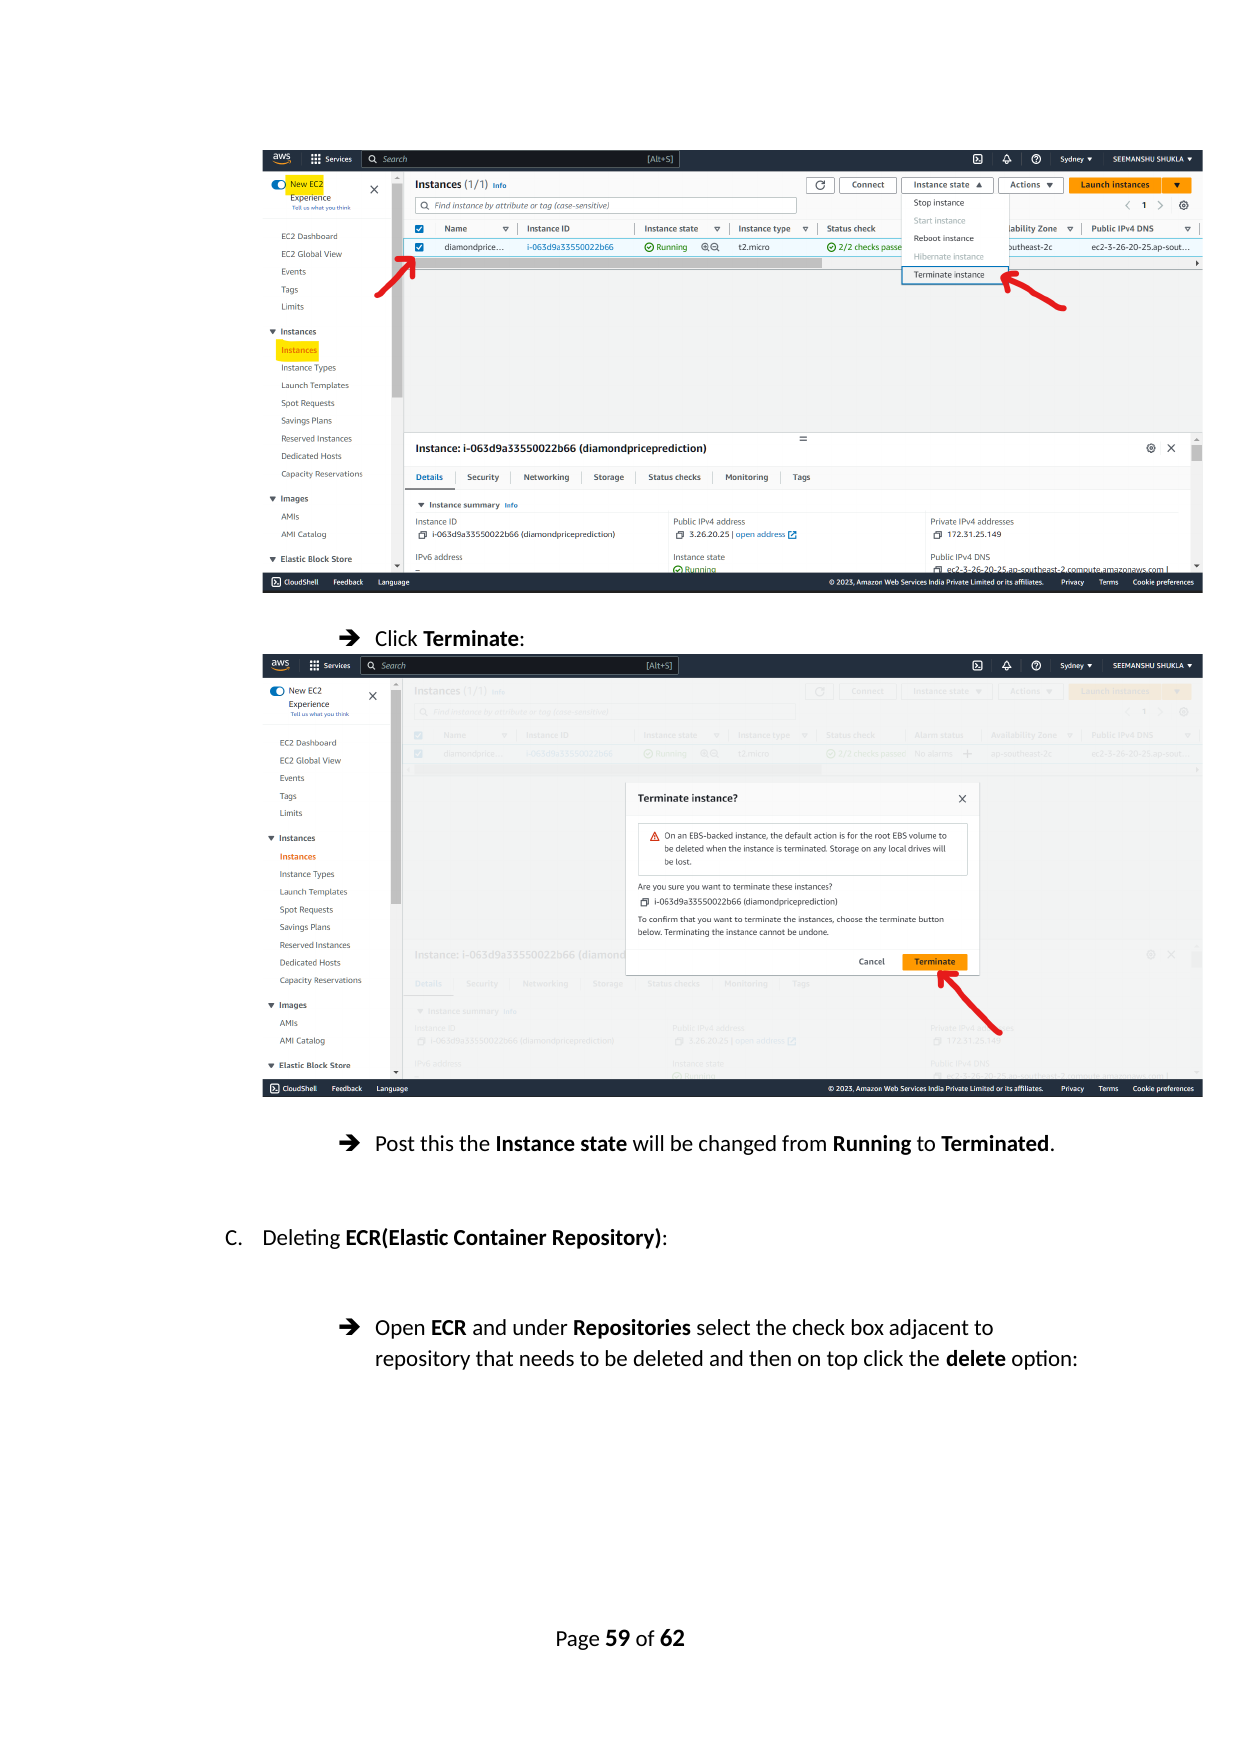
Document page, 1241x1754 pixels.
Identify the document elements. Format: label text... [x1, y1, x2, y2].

picture [262, 150, 1203, 593]
list Click Terminate: [337, 624, 1090, 653]
list Deleting ECR(Elastic Container Repository): [225, 1223, 1090, 1251]
list Post this the Instance state will be changed from Running to Terminated. [337, 1129, 1090, 1157]
list Open ECR and under Repositories select the check box adjacent to repository that needs to be deleted and then on top click the delete option: [337, 1313, 1090, 1372]
picture [262, 654, 1203, 1097]
